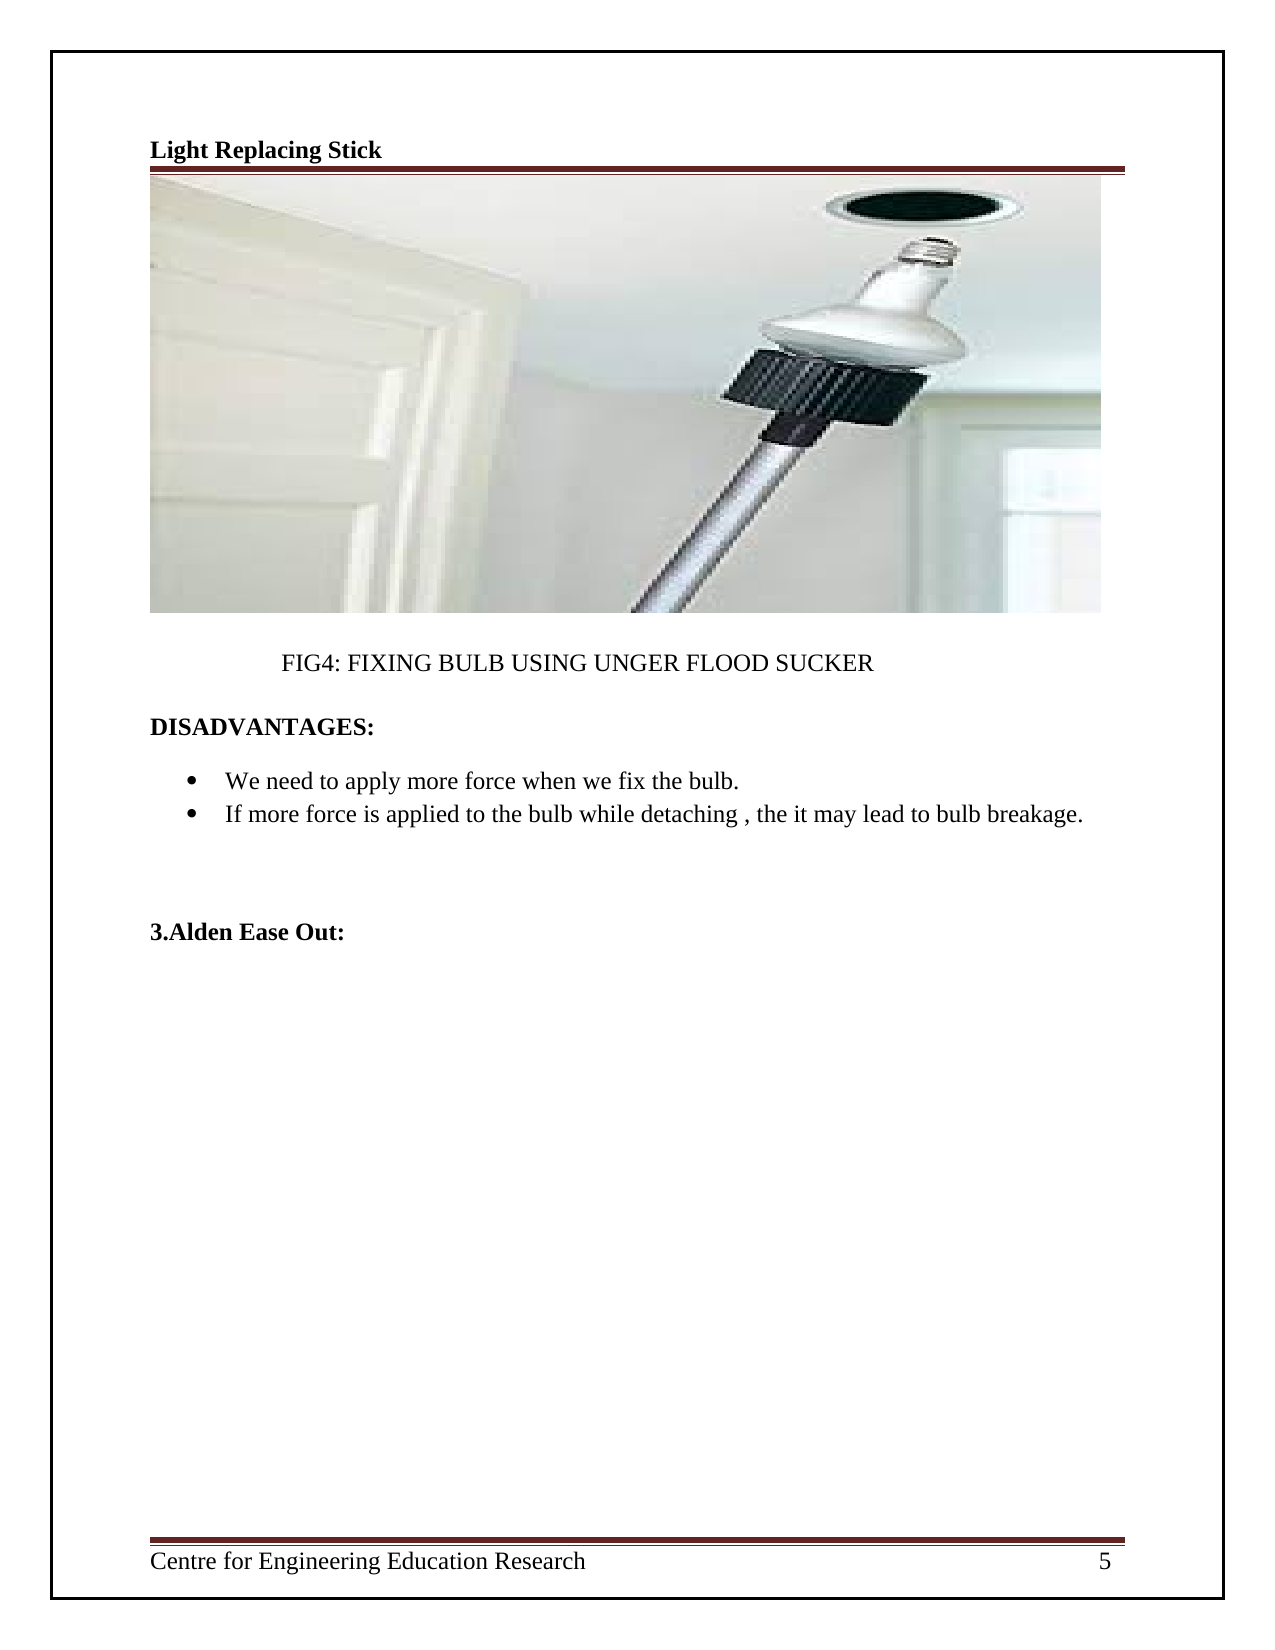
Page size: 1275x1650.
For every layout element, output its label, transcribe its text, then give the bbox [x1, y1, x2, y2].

text 3.Alden Ease Out: [150, 917, 1125, 945]
list If more force is applied to the bulb while detaching , the it may lead to bulb breakage. [187, 799, 1125, 828]
list We need to apply more force when we fix the bulb. [187, 766, 1125, 794]
text DISADVANTAGES: [150, 712, 1125, 741]
picture [150, 175, 1101, 613]
text FIG4: FIXING BULB USING UNGER FLOOD SUCKER [150, 648, 1125, 677]
